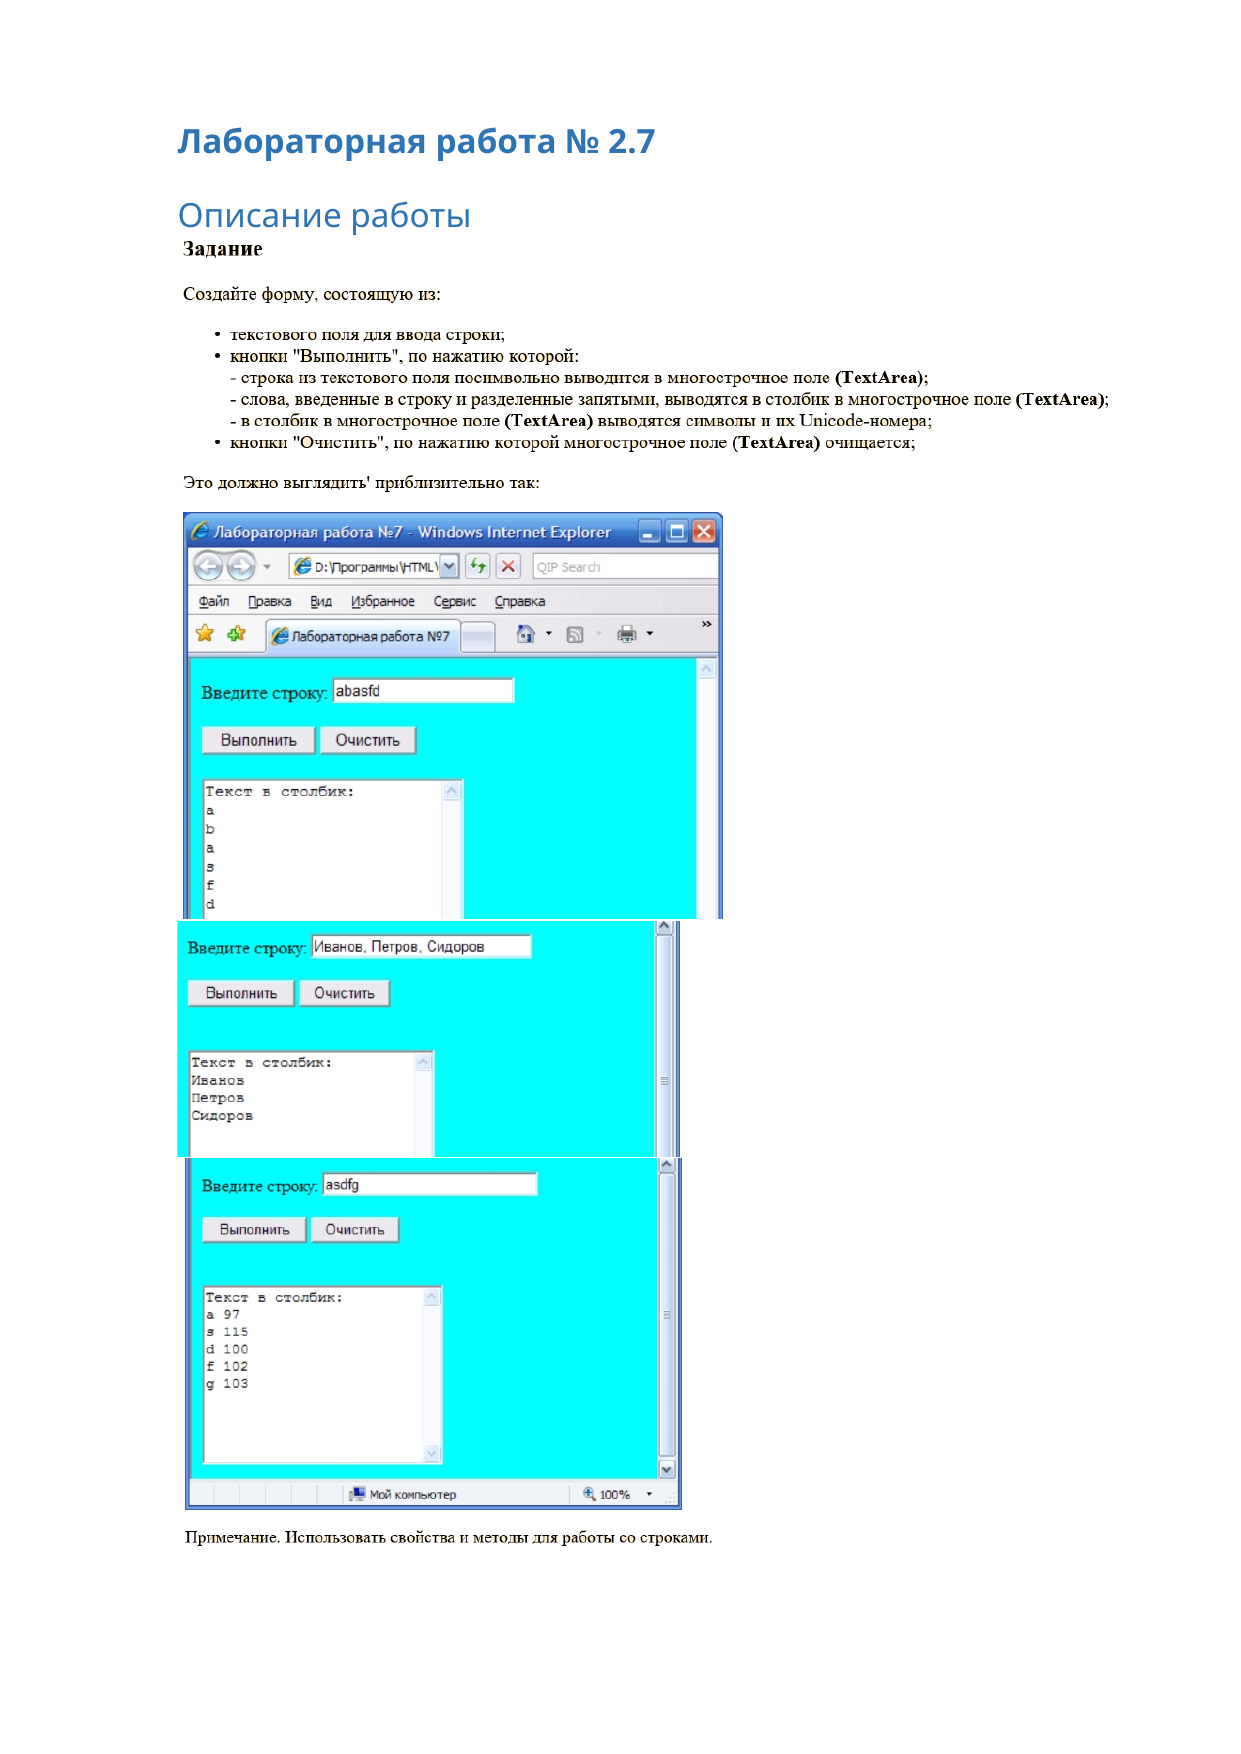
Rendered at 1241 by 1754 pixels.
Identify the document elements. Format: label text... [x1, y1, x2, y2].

subtitle Описание работы [177, 192, 1152, 237]
picture [177, 921, 1152, 1157]
picture [177, 241, 1152, 919]
picture [177, 1158, 1152, 1549]
subtitle Лабораторная работа № 2.7 [177, 118, 1152, 163]
